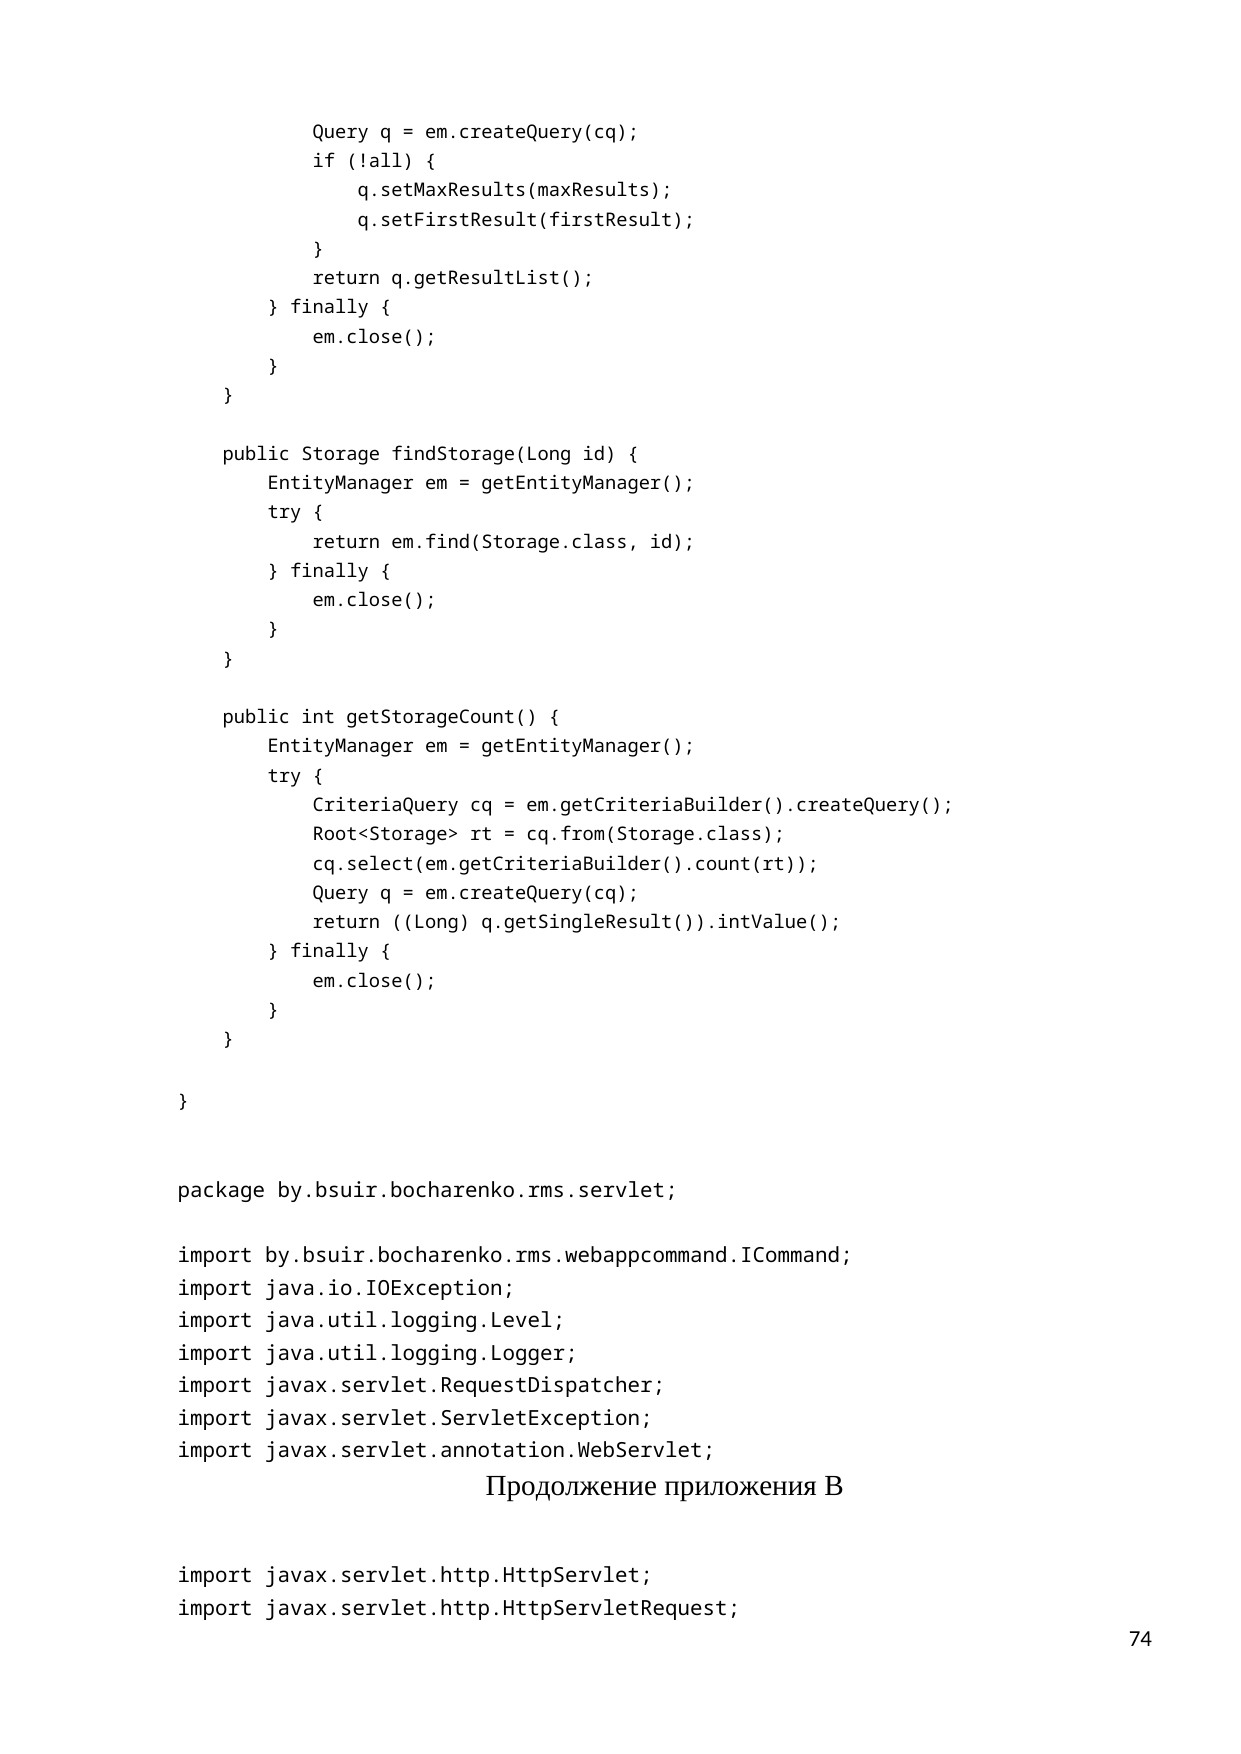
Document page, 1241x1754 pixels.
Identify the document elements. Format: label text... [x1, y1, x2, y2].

text q.setFirstResult(firstResult); [177, 206, 1152, 231]
text try { [177, 499, 1152, 524]
text import java.io.IOException; [177, 1273, 1152, 1301]
text } [177, 996, 1152, 1022]
text return ((Long) q.getSingleResult()).intValue(); [177, 908, 1152, 934]
text import java.util.logging.Level; [177, 1305, 1152, 1334]
text return q.getResultList(); [177, 264, 1152, 290]
text } [177, 235, 1152, 261]
text import by.bsuir.bocharenko.rms.webappcommand.ICommand; [177, 1240, 1152, 1268]
text public int getStorageCount() { [177, 703, 1152, 729]
text Продолжение приложения В [177, 1468, 1152, 1502]
text import javax.servlet.annotation.WebServlet; [177, 1436, 1152, 1464]
text Query q = em.createQuery(cq); [177, 879, 1152, 905]
text cq.select(em.getCriteriaBuilder().count(rt)); [177, 850, 1152, 875]
text EntityManager em = getEntityManager(); [177, 733, 1152, 758]
text Root<Storage> rt = cq.from(Storage.class); [177, 821, 1152, 846]
text em.close(); [177, 586, 1152, 612]
text EntityManager em = getEntityManager(); [177, 469, 1152, 495]
text } [177, 1026, 1152, 1051]
text } finally { [177, 938, 1152, 963]
text } [177, 382, 1152, 407]
text } [177, 1087, 1152, 1112]
text } finally { [177, 557, 1152, 583]
text return em.find(Storage.class, id); [177, 528, 1152, 553]
text } [177, 645, 1152, 671]
text em.close(); [177, 967, 1152, 992]
text em.close(); [177, 323, 1152, 348]
text import javax.servlet.http.HttpServletRequest; [177, 1593, 1152, 1621]
text CriteriaQuery cq = em.getCriteriaBuilder().createQuery(); [177, 791, 1152, 817]
text public Storage findStorage(Long id) { [177, 440, 1152, 466]
text Query q = em.createQuery(cq); [177, 118, 1152, 144]
text package by.bsuir.bocharenko.rms.servlet; [177, 1175, 1152, 1203]
text q.setMaxResults(maxResults); [177, 177, 1152, 202]
text if (!all) { [177, 147, 1152, 173]
text } [177, 616, 1152, 641]
text import javax.servlet.ServletException; [177, 1403, 1152, 1431]
text } [177, 352, 1152, 378]
text import javax.servlet.RequestDispatcher; [177, 1370, 1152, 1399]
text try { [177, 762, 1152, 788]
text import javax.servlet.http.HttpServlet; [177, 1560, 1152, 1589]
text } finally { [177, 294, 1152, 319]
text import java.util.logging.Logger; [177, 1338, 1152, 1366]
